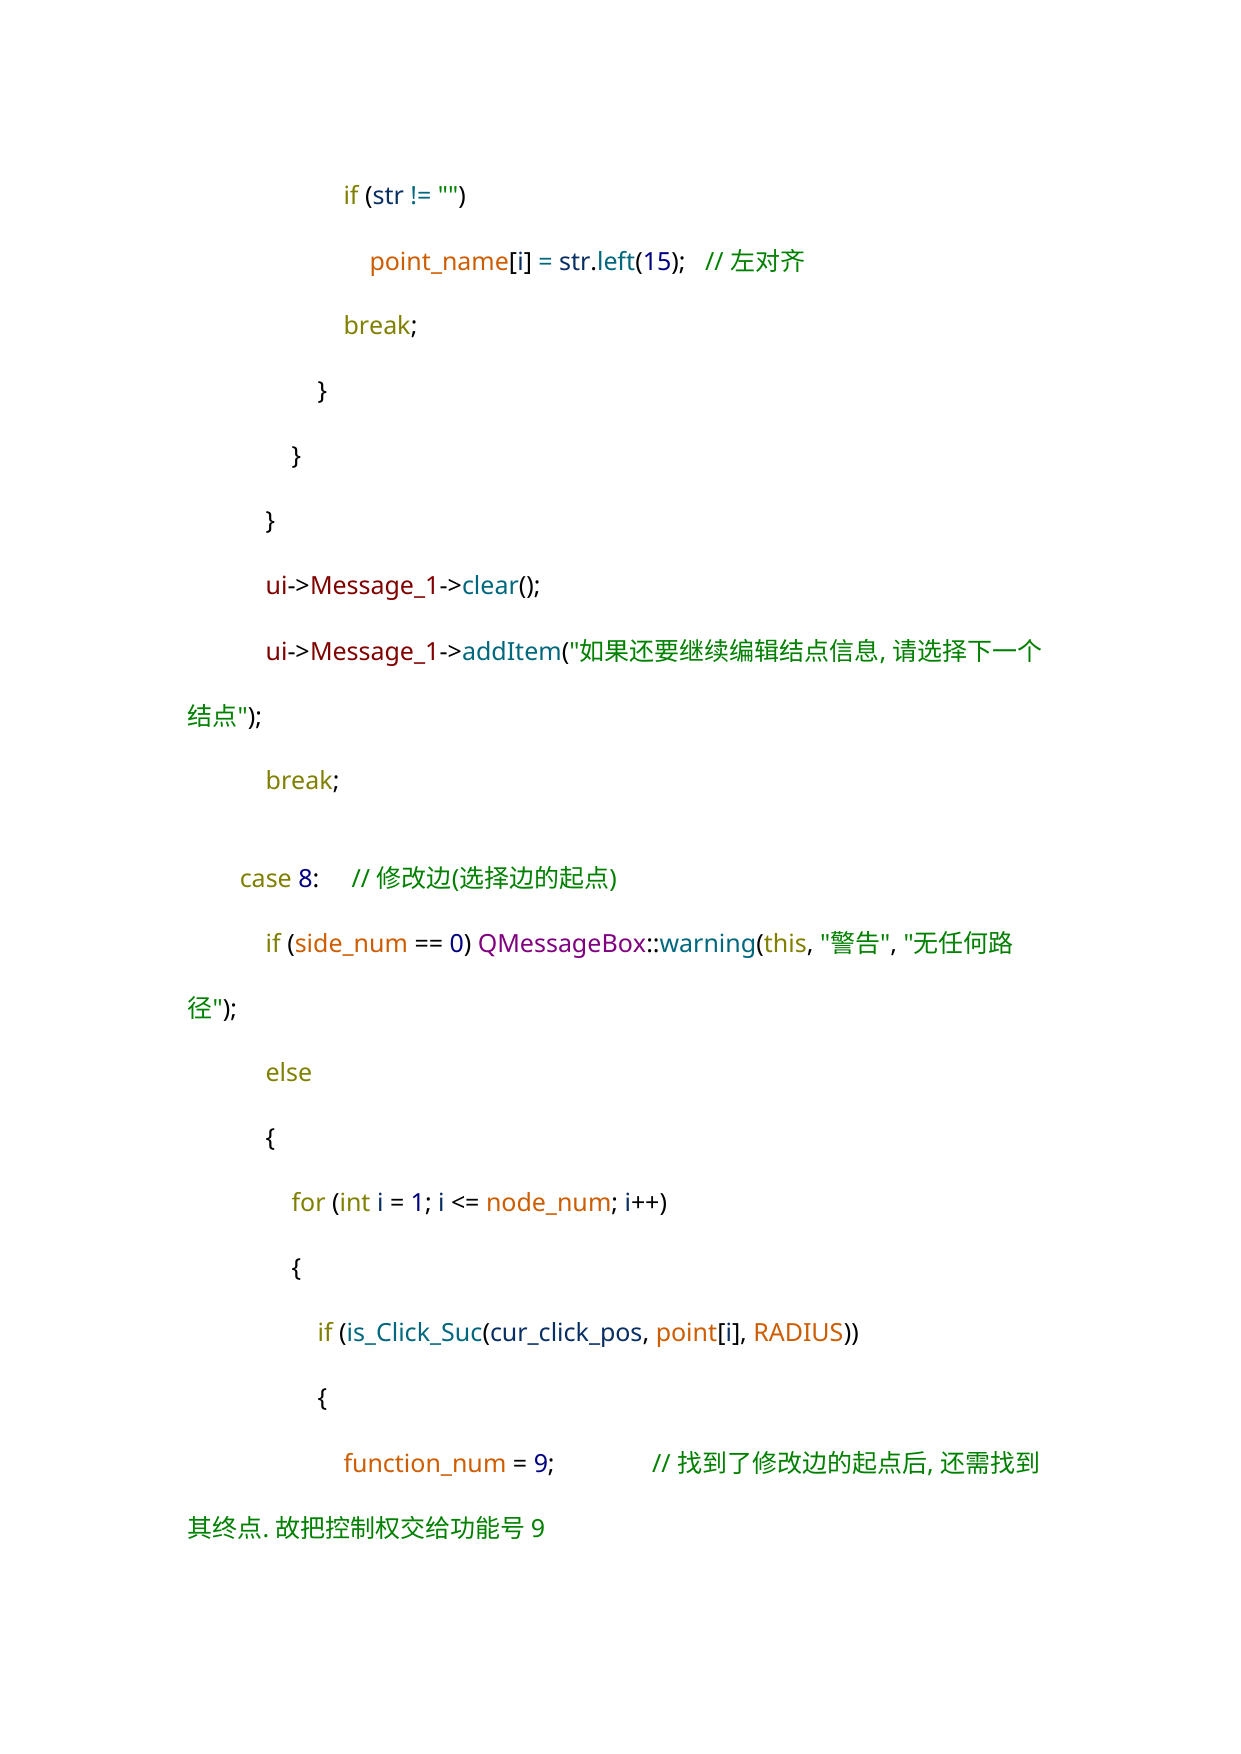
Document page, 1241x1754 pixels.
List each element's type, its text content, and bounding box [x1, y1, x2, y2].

text break; [187, 747, 1053, 812]
text ui->Message_1->clear(); [187, 552, 1053, 617]
text else [187, 1039, 1053, 1104]
text break; [187, 292, 1053, 357]
text if (side_num == 0) QMessageBox::warning(this, "警告", "无任何路径"); [187, 909, 1053, 1039]
text if (is_Click_Suc(cur_click_pos, point[i], RADIUS)) [187, 1299, 1053, 1364]
text function_num = 9; // 找到了修改边的起点后, 还需找到其终点. 故把控制权交给功能号9 [187, 1429, 1053, 1559]
text } [187, 487, 1053, 552]
text for (int i = 1; i <= node_num; i++) [187, 1169, 1053, 1234]
text } [187, 357, 1053, 422]
text { [187, 1364, 1053, 1429]
text { [187, 1234, 1053, 1299]
text { [187, 1104, 1053, 1169]
text point_name[i] = str.left(15); // 左对齐 [187, 227, 1053, 292]
text if (str != "") [187, 162, 1053, 227]
text ui->Message_1->addItem("如果还要继续编辑结点信息, 请选择下一个结点"); [187, 617, 1053, 747]
text case 8: // 修改边(选择边的起点) [187, 844, 1053, 909]
text } [187, 422, 1053, 487]
